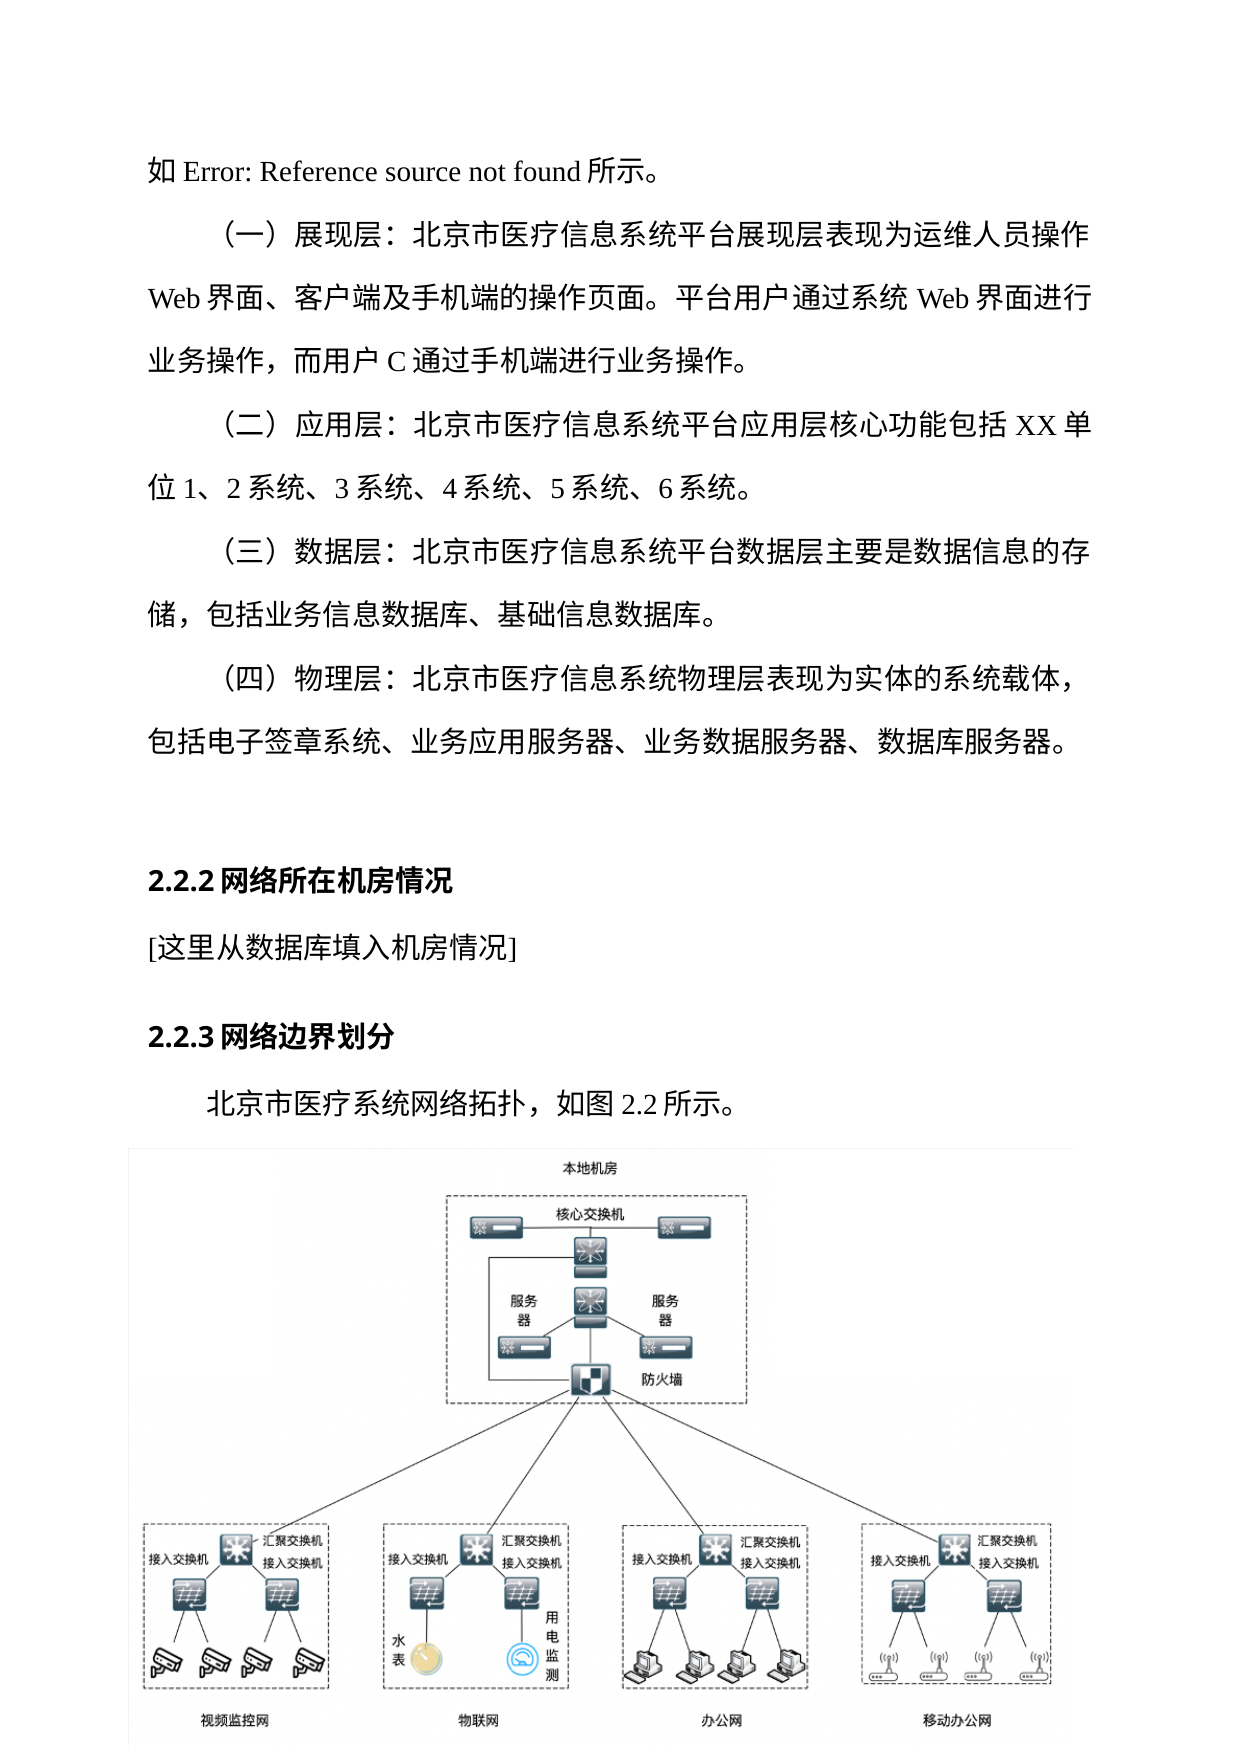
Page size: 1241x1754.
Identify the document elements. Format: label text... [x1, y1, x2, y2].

picture [127, 1147, 1073, 1746]
text （四）物理层：北京市医疗信息系统物理层表现为实体的系统载体，包括电子签章系统、业务应用服务器、业务数据服务器、数据库服务器。 [148, 655, 1092, 761]
text （二）应用层：北京市医疗信息系统平台应用层核心功能包括XX单位1、2系统、3系统、4系统、5系统、6系统。 [148, 401, 1092, 507]
text （三）数据层：北京市医疗信息系统平台数据层主要是数据信息的存储，包括业务信息数据库、基础信息数据库。 [148, 528, 1092, 634]
text 北京市医疗系统网络拓扑，如图 2.2所示。 [148, 1081, 1092, 1123]
subtitle 2.2.2网络所在机房情况 [148, 857, 1092, 900]
subtitle 2.2.3网络边界划分 [148, 1013, 1092, 1056]
text [这里从数据库填入机房情况] [148, 925, 1092, 967]
text （一）展现层：北京市医疗信息系统平台展现层表现为运维人员操作Web界面、客户端及手机端的操作页面。平台用户通过系统Web界面进行业务操作，而用户C通过手机端进行业务操作。 [148, 211, 1092, 380]
